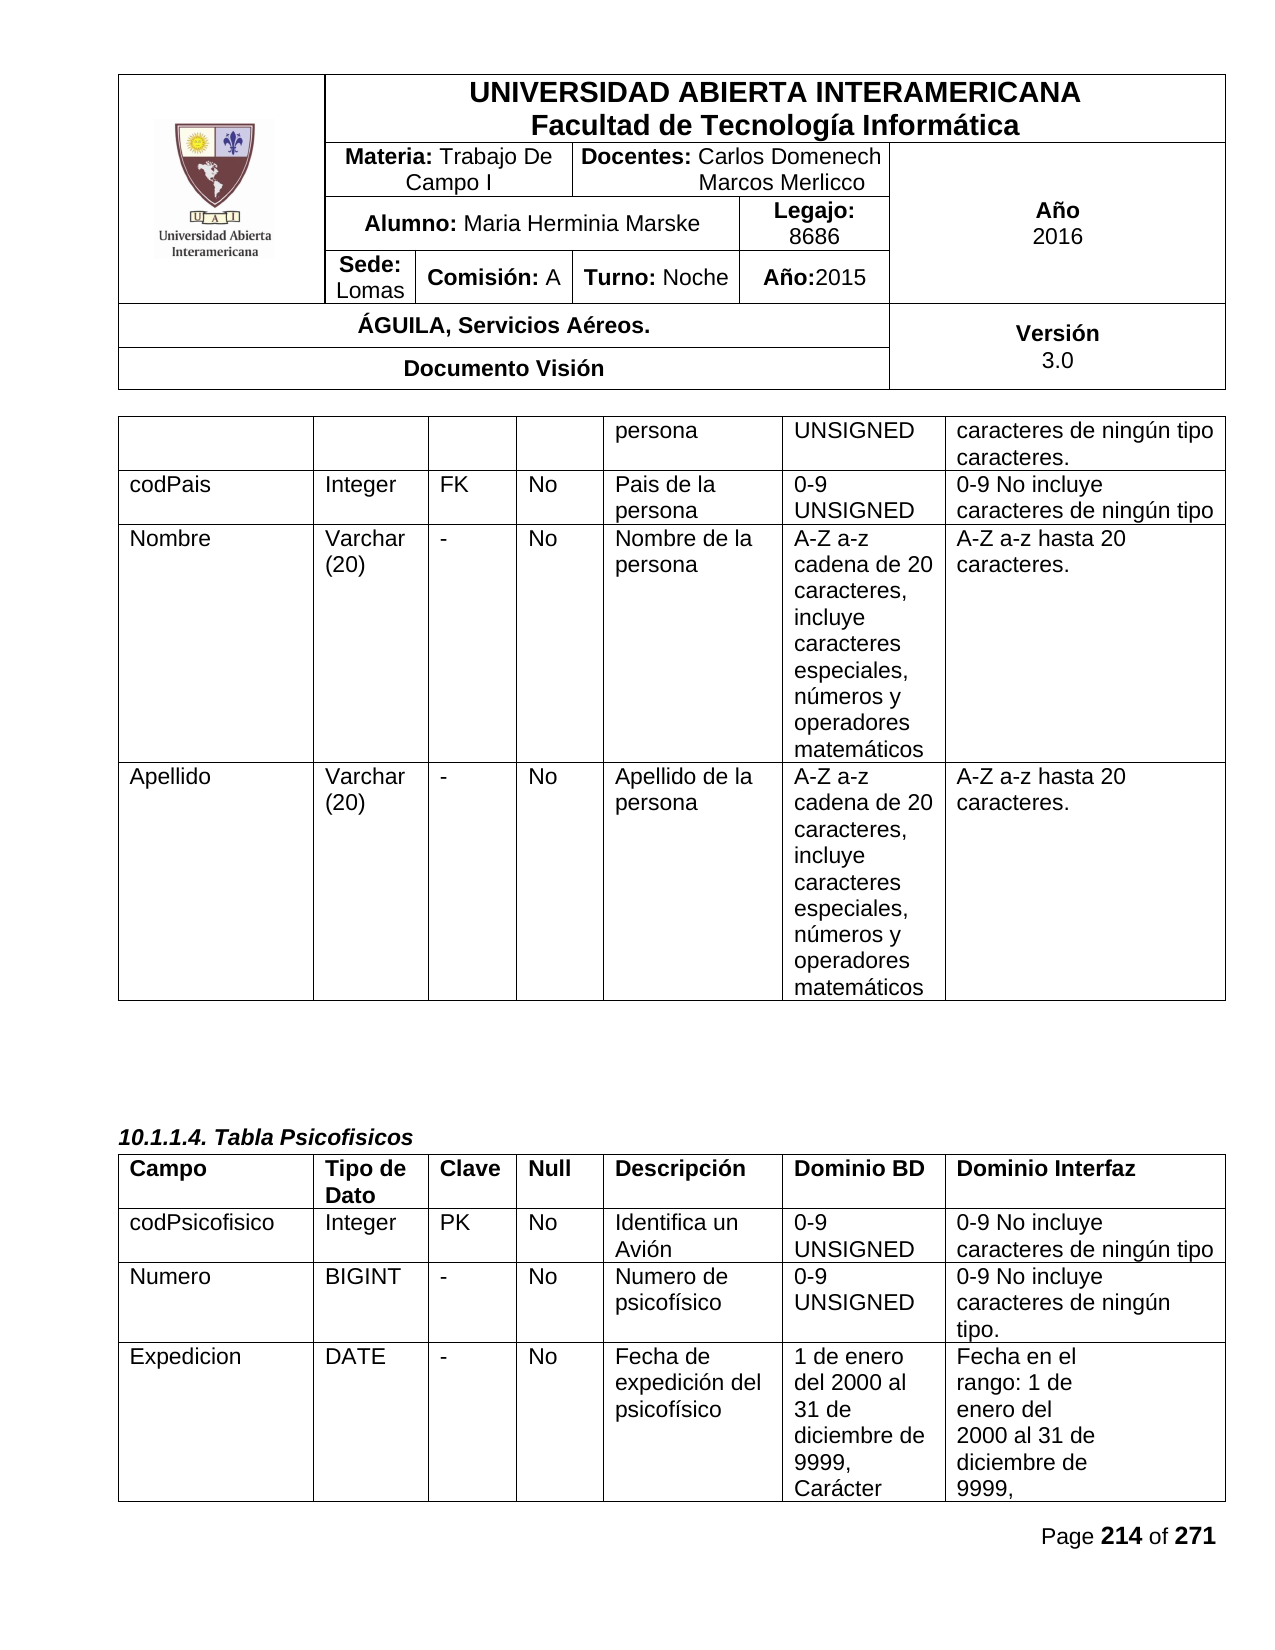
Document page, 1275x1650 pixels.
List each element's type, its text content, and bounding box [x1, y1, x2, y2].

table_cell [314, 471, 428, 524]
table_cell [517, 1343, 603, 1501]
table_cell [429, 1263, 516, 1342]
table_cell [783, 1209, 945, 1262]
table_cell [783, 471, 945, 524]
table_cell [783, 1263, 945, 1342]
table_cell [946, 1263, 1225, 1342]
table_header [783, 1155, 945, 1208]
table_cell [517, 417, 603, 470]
subtitle 10.1.1.4. Tabla Psicofisicos [118, 1124, 1216, 1151]
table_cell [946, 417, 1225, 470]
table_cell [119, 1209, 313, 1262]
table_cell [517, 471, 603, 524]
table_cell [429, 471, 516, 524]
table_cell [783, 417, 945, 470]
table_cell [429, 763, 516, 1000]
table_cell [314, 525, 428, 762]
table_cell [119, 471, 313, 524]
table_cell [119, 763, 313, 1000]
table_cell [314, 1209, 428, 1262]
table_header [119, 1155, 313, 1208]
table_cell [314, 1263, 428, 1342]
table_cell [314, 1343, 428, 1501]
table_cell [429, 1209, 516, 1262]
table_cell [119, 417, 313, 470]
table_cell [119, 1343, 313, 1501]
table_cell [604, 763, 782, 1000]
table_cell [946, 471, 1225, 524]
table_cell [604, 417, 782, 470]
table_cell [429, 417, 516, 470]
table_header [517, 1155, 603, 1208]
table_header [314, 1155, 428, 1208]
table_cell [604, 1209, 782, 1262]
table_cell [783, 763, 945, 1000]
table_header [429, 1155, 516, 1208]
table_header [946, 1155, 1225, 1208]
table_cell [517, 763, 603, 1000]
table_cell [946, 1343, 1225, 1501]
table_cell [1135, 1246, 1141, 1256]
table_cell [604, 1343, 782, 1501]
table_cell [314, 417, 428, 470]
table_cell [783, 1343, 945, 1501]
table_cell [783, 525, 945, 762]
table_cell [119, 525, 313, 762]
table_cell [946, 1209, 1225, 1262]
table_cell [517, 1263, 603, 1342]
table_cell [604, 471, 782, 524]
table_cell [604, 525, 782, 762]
picture [154, 119, 275, 259]
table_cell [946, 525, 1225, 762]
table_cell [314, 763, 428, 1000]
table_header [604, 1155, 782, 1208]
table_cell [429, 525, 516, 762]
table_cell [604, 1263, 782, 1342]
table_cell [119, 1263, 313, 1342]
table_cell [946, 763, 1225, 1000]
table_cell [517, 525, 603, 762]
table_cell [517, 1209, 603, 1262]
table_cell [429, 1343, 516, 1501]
